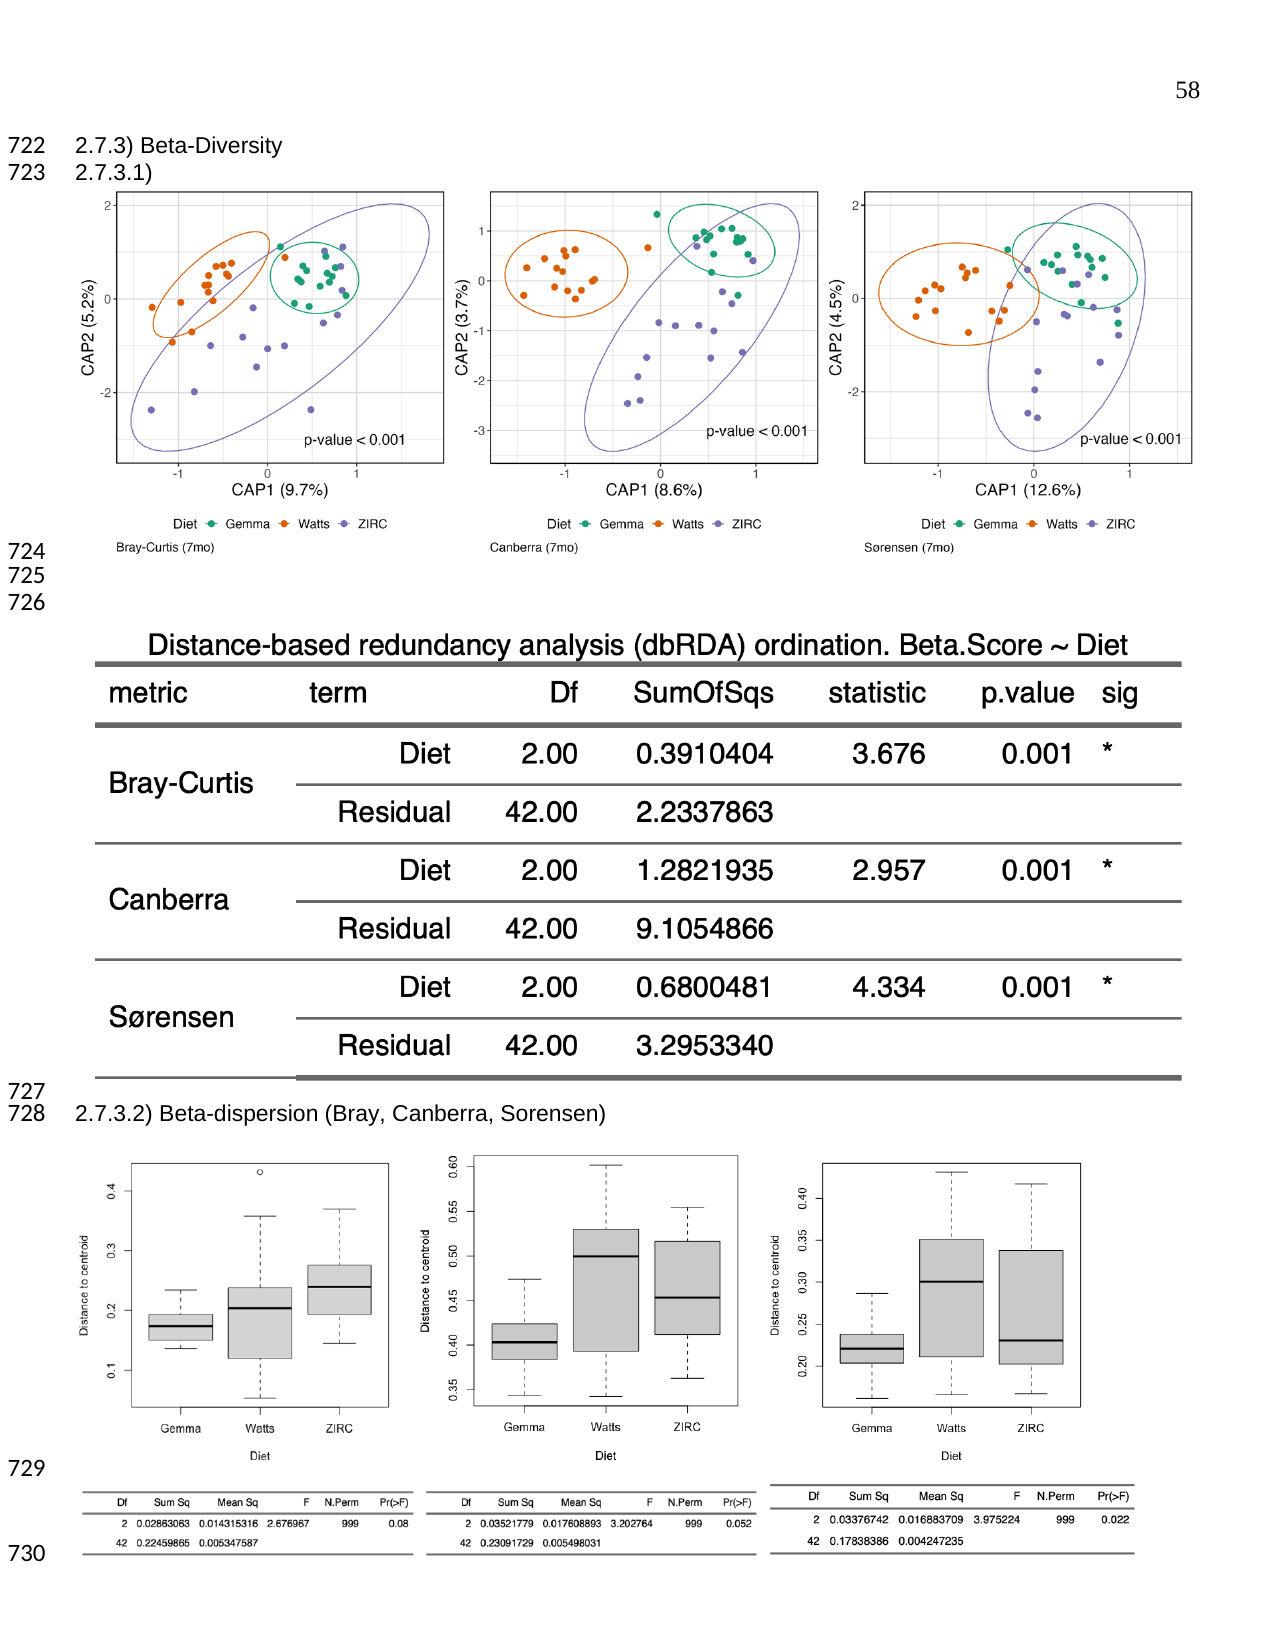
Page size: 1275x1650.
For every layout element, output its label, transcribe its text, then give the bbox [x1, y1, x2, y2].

text 2.7.3.1) [75, 159, 1200, 185]
text 2.7.3.2) Beta-dispersion (Bray, Canberra, Sorensen) [75, 1100, 1200, 1126]
picture [75, 612, 1200, 1100]
text 2.7.3) Beta-Diversity [75, 132, 1200, 159]
picture [75, 185, 1198, 560]
picture [75, 1126, 1142, 1562]
